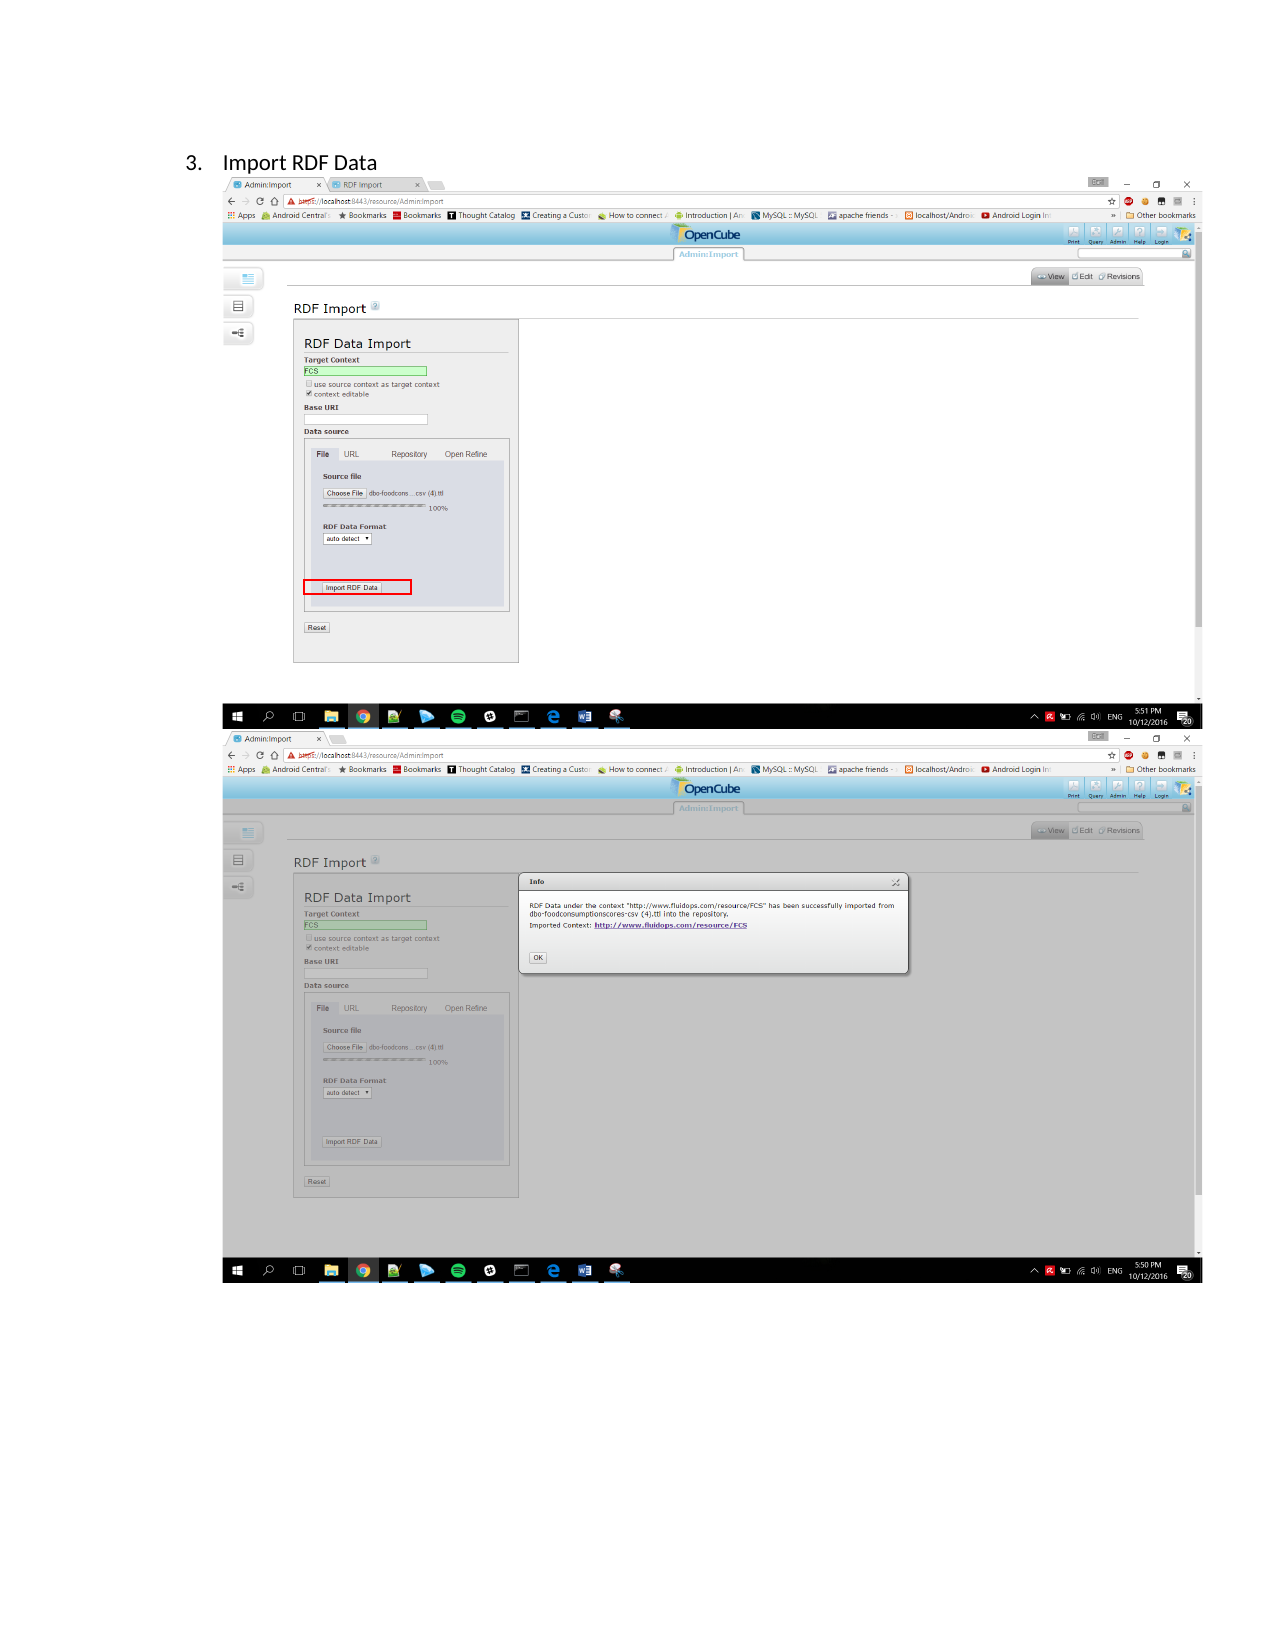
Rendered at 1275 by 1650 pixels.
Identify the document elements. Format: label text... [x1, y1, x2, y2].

list Import RDF Data [185, 148, 1127, 176]
picture [222, 731, 1203, 1283]
picture [222, 177, 1203, 729]
